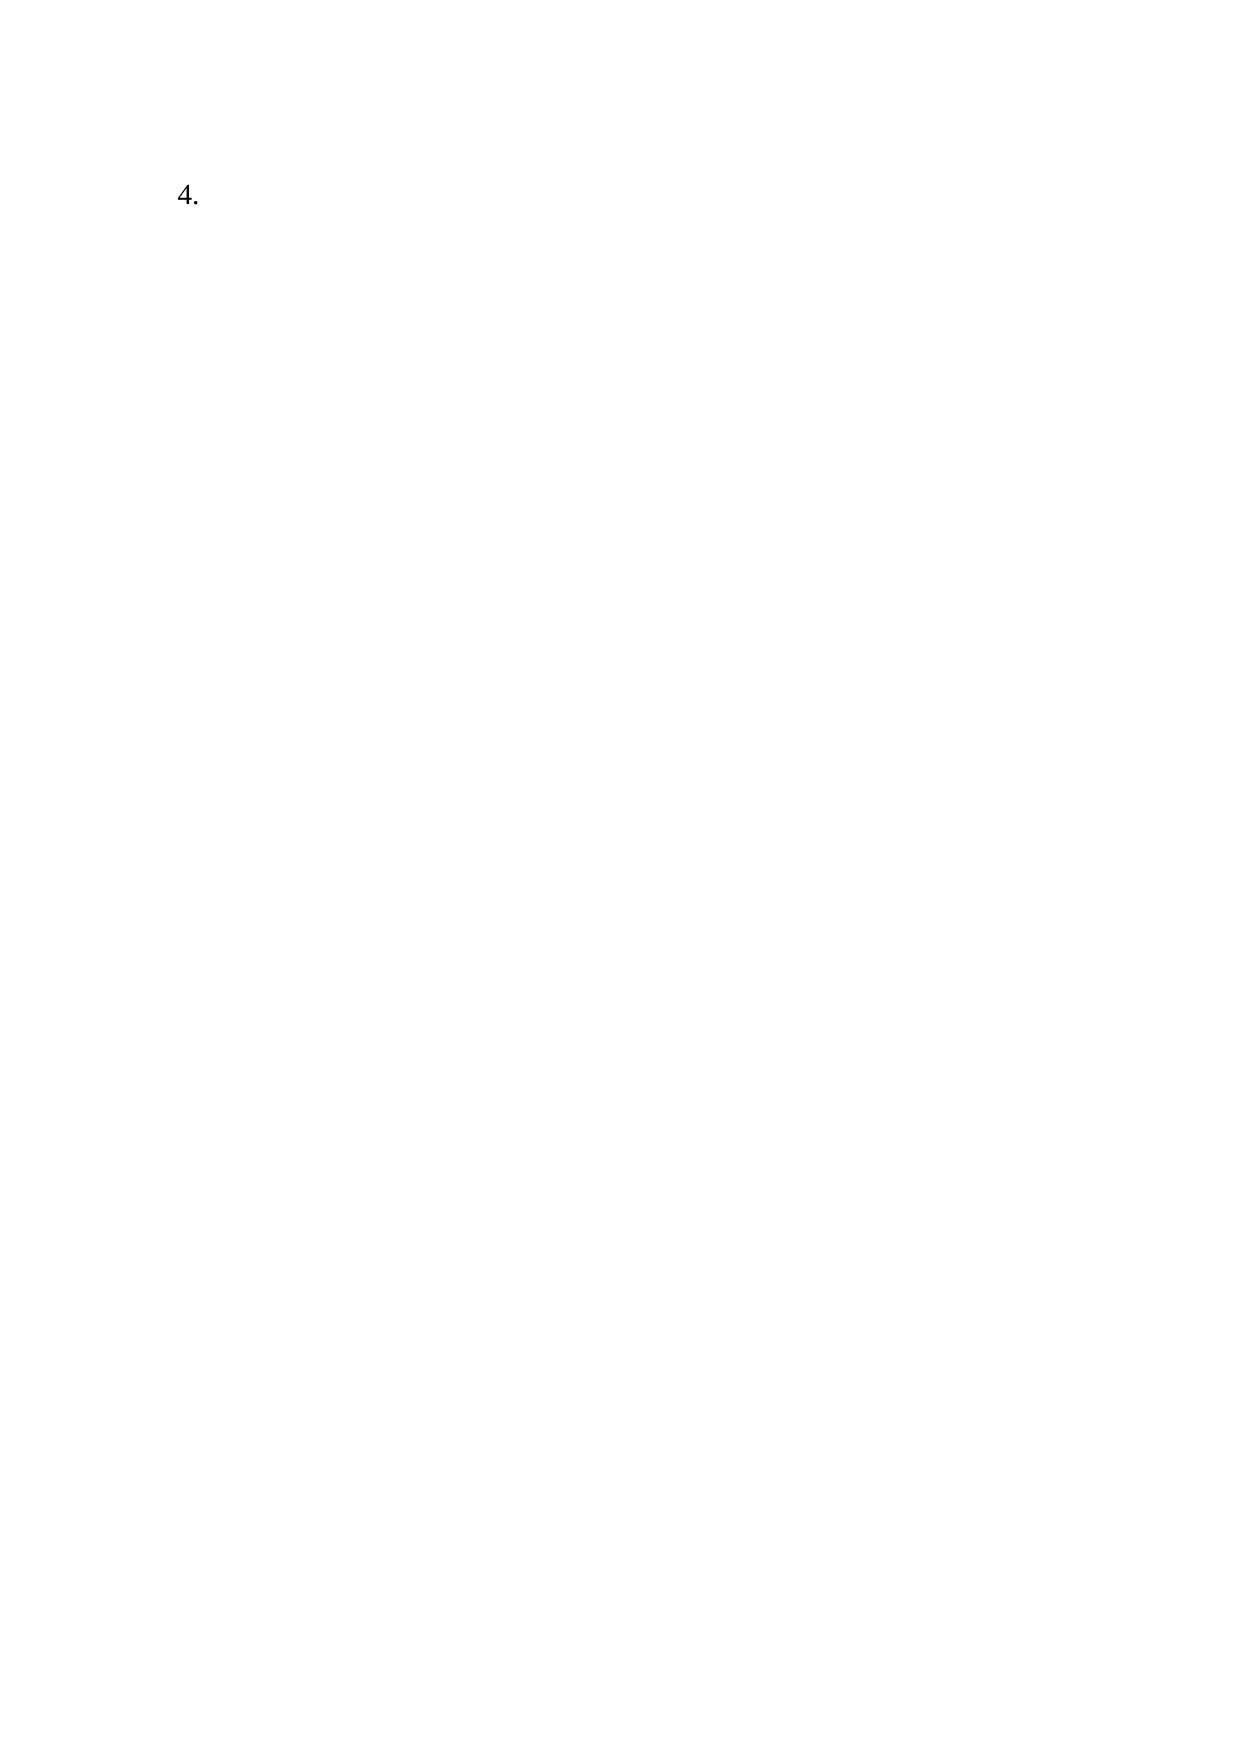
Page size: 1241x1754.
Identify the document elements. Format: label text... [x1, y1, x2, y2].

text 4. [177, 177, 1152, 211]
